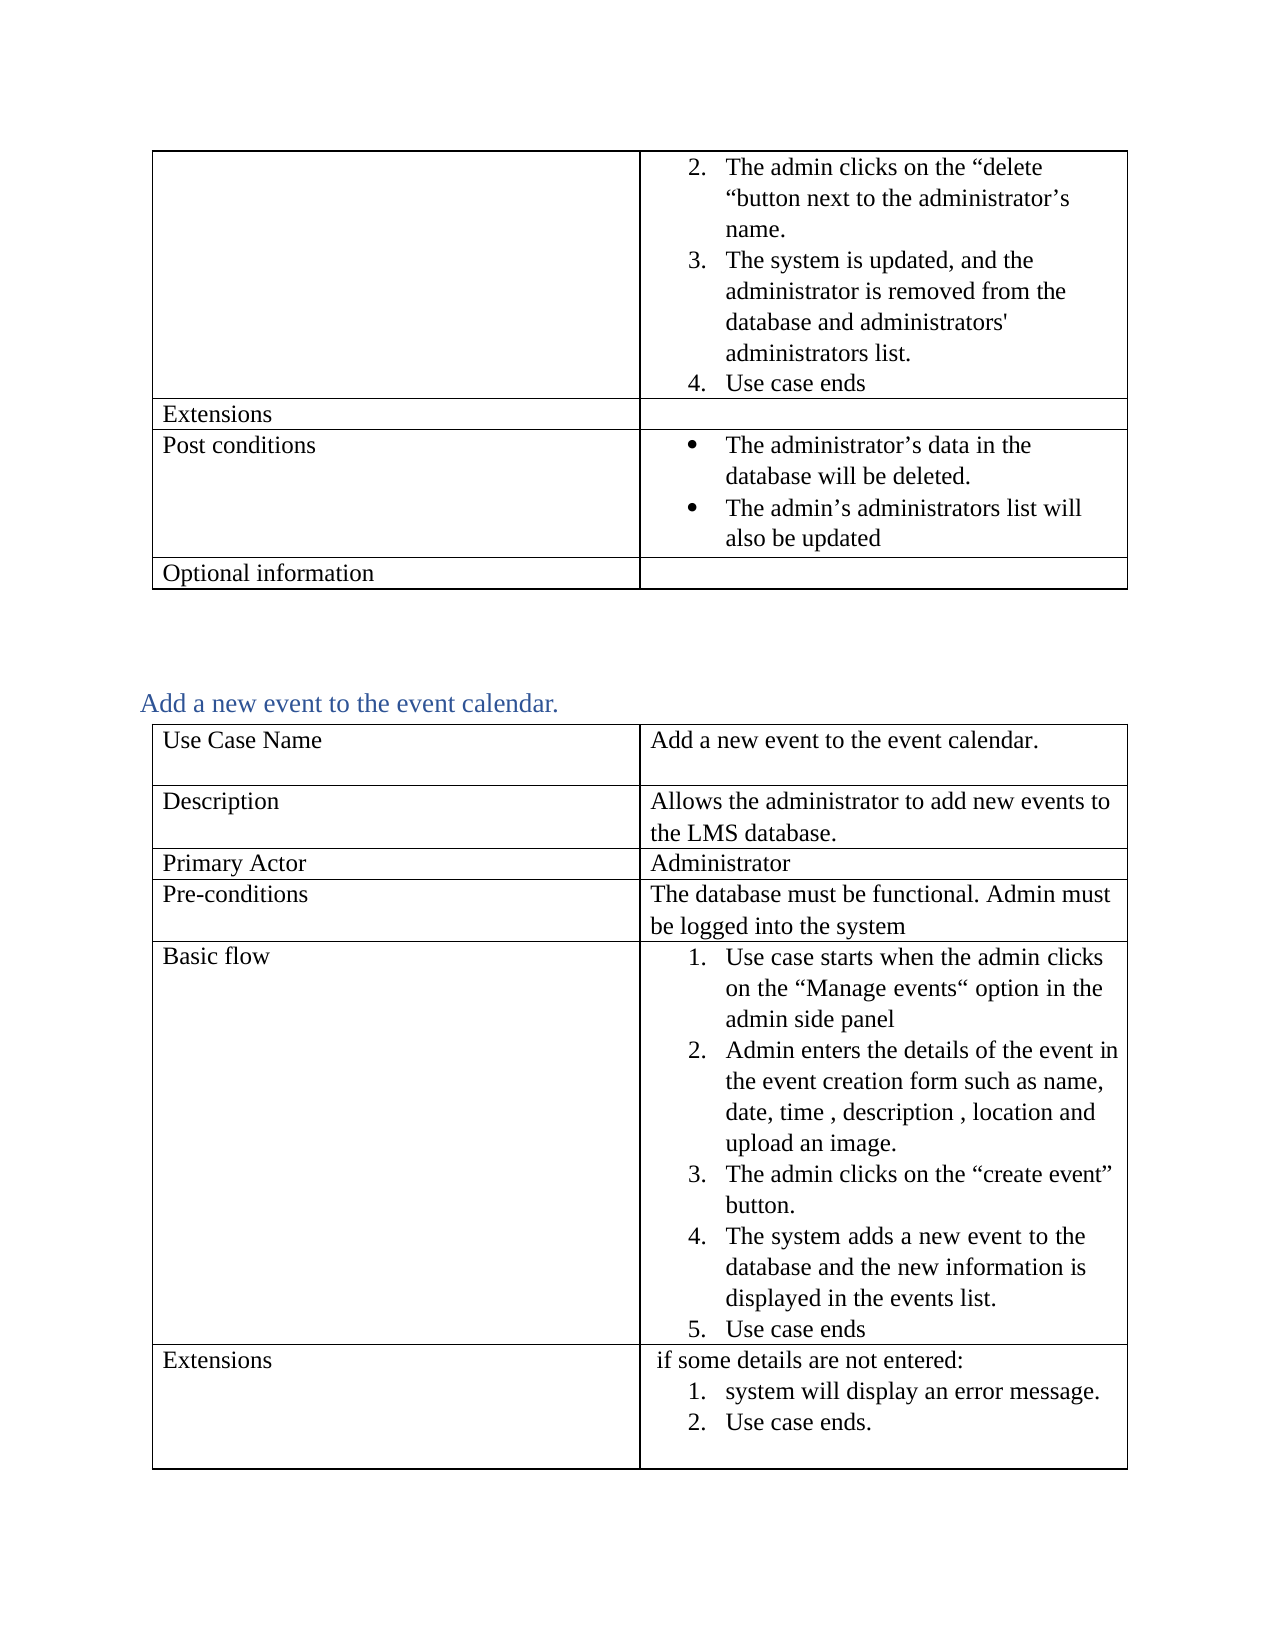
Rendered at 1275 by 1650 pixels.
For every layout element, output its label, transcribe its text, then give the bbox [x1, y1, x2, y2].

table_cell Basic flow [153, 942, 639, 1344]
table_cell Extensions [153, 399, 639, 429]
table_cell Allows the administrator to add new events to the LMS database. [641, 786, 1127, 848]
table_header Use Case Name [153, 725, 639, 785]
table_cell The database must be functional. Admin must be logged into the system [641, 880, 1127, 941]
table_cell Administrator [641, 849, 1127, 879]
table_cell Use case starts when the admin clicks on the “Manage events“ option in the admin side panel Admin enters the details of the event in the event creation form such as name, date, time , description , location and upload an image. The admin clicks on the “create event” button. The system adds a new event to the database and the new information is displayed in the events list. Use case ends [641, 942, 1127, 1344]
table_header Add a new event to the event calendar. [641, 725, 1127, 785]
table_cell Optional information [153, 558, 639, 588]
table_cell Extensions [153, 1345, 639, 1468]
table_header [153, 152, 639, 398]
table_cell [641, 399, 1127, 429]
table_cell Post conditions [153, 430, 639, 557]
table_cell Pre-conditions [153, 880, 639, 941]
table_cell Description [153, 786, 639, 848]
subtitle Add a new event to the event calendar. [139, 687, 1158, 719]
table_cell if some details are not entered: system will display an error message. Use case ends. [641, 1345, 1127, 1468]
table_cell Primary Actor [153, 849, 639, 879]
table_cell [641, 558, 1127, 588]
table_cell The administrator’s data in the database will be deleted. The admin’s administrators list will also be updated [641, 430, 1127, 557]
table_header The admin clicks on the “delete “button next to the administrator’s name. The system is updated, and the administrator is removed from the database and administrators' administrators list. Use case ends [641, 152, 1127, 398]
